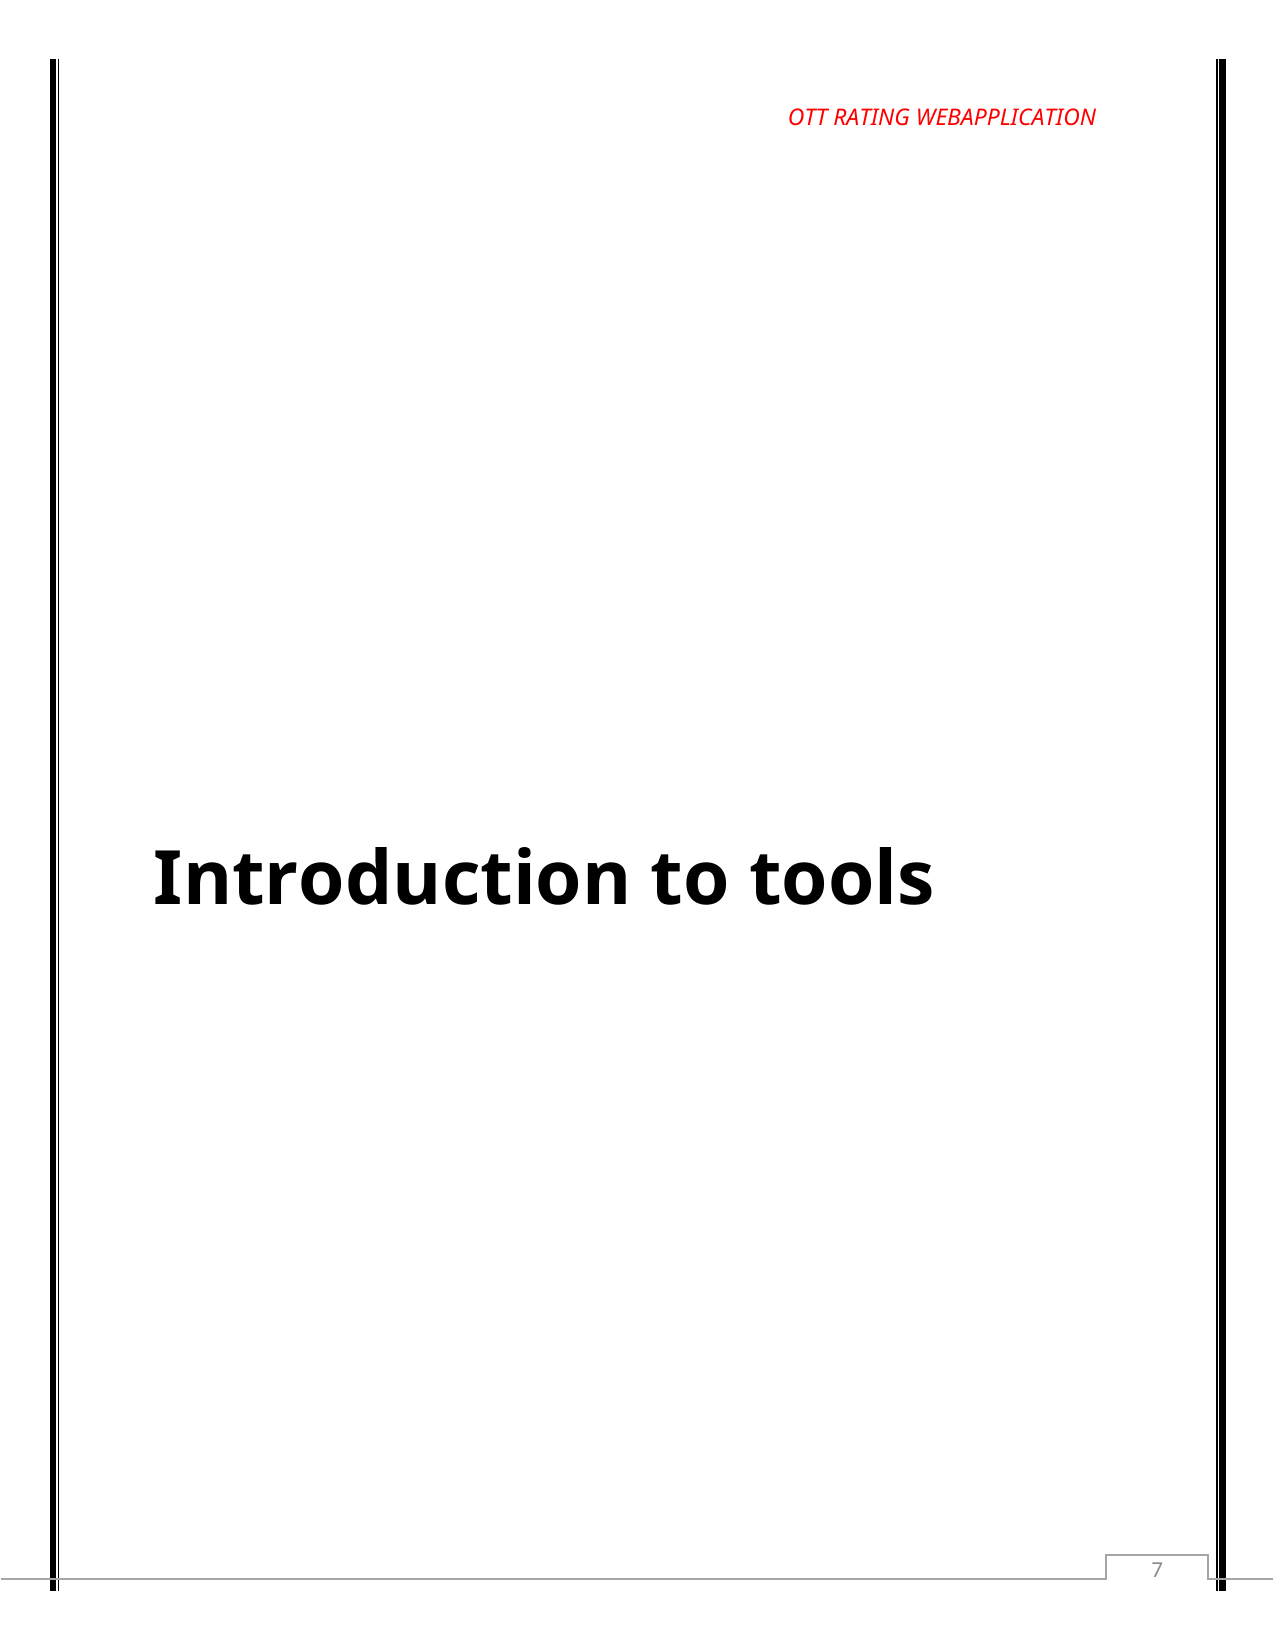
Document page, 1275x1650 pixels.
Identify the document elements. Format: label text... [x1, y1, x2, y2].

subtitle Introduction to tools [154, 825, 1177, 924]
